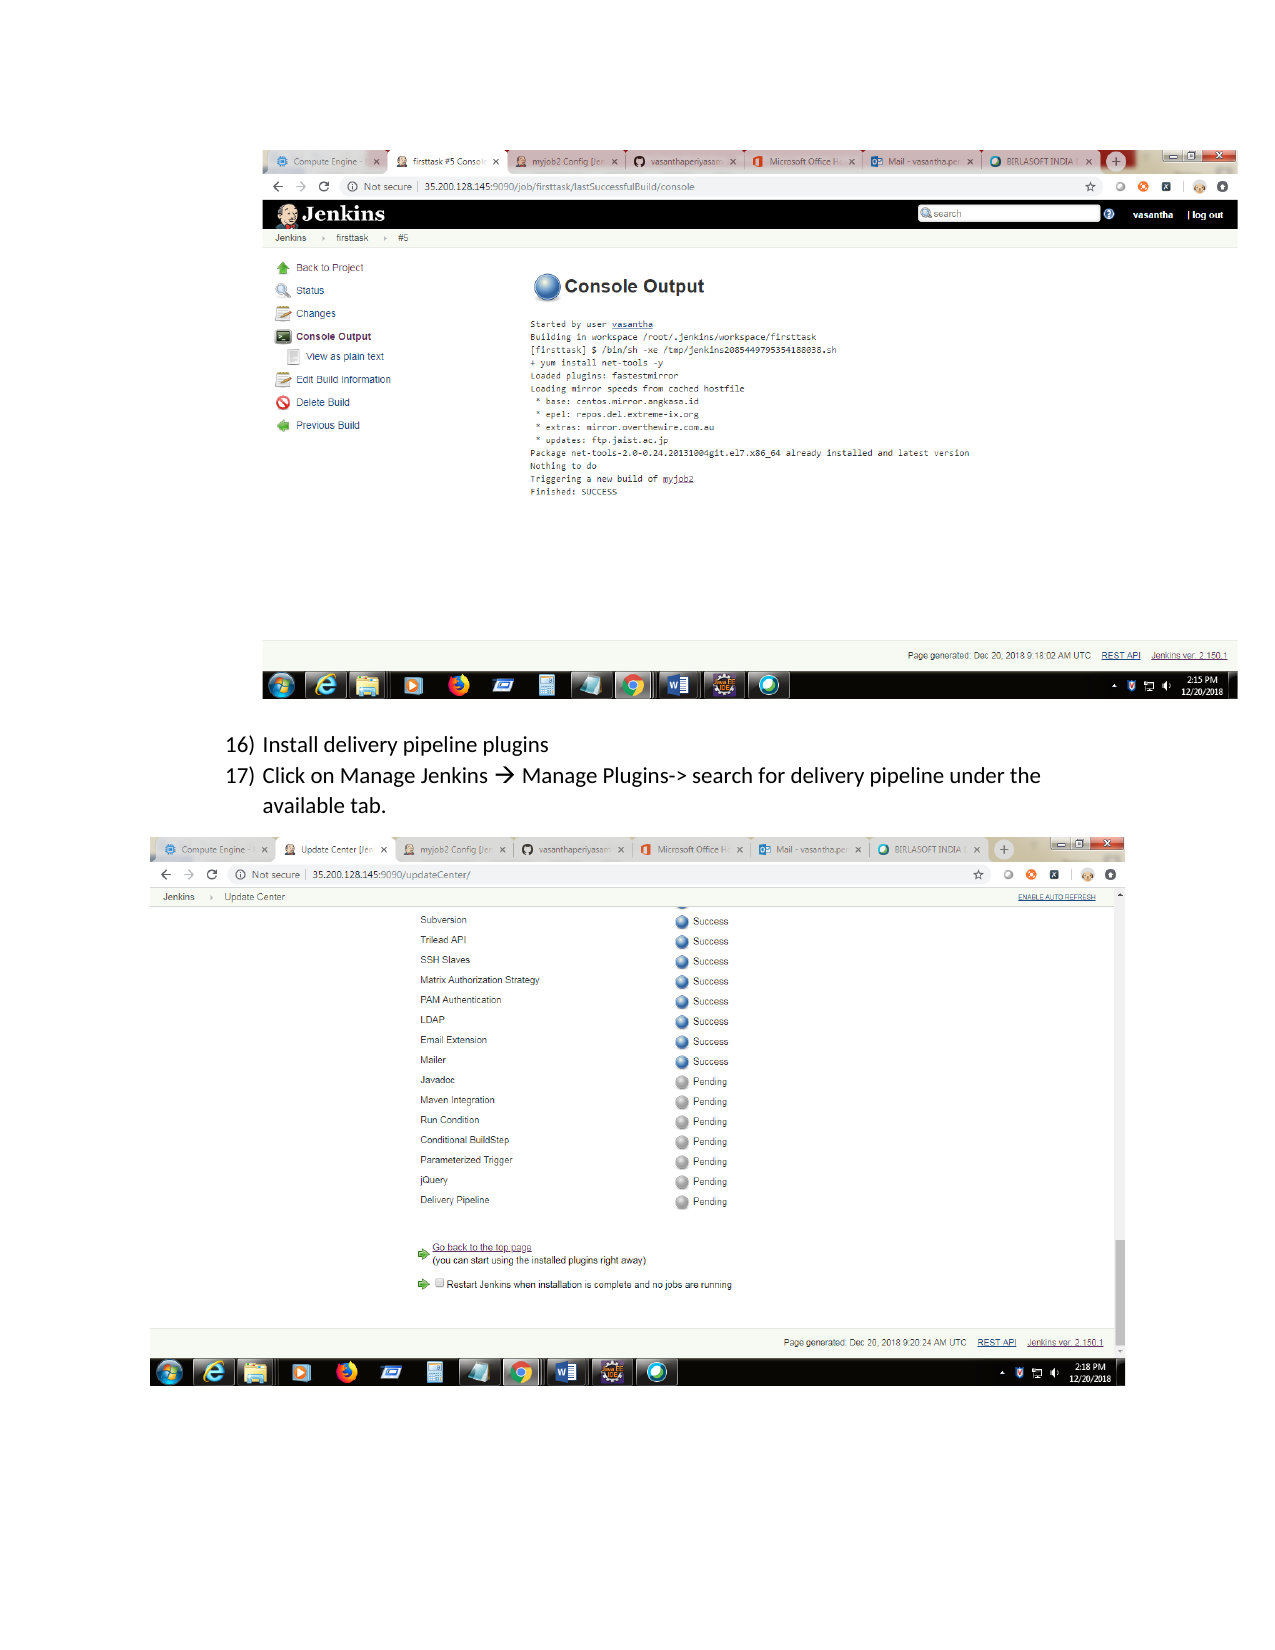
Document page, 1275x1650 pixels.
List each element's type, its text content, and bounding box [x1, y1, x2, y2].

list Click on Manage Jenkins Manage Plugins-> search for delivery pipeline under the available tab. [225, 761, 1125, 819]
picture [150, 837, 1125, 1386]
list Install delivery pipeline plugins [225, 731, 1125, 758]
picture [262, 150, 1238, 699]
